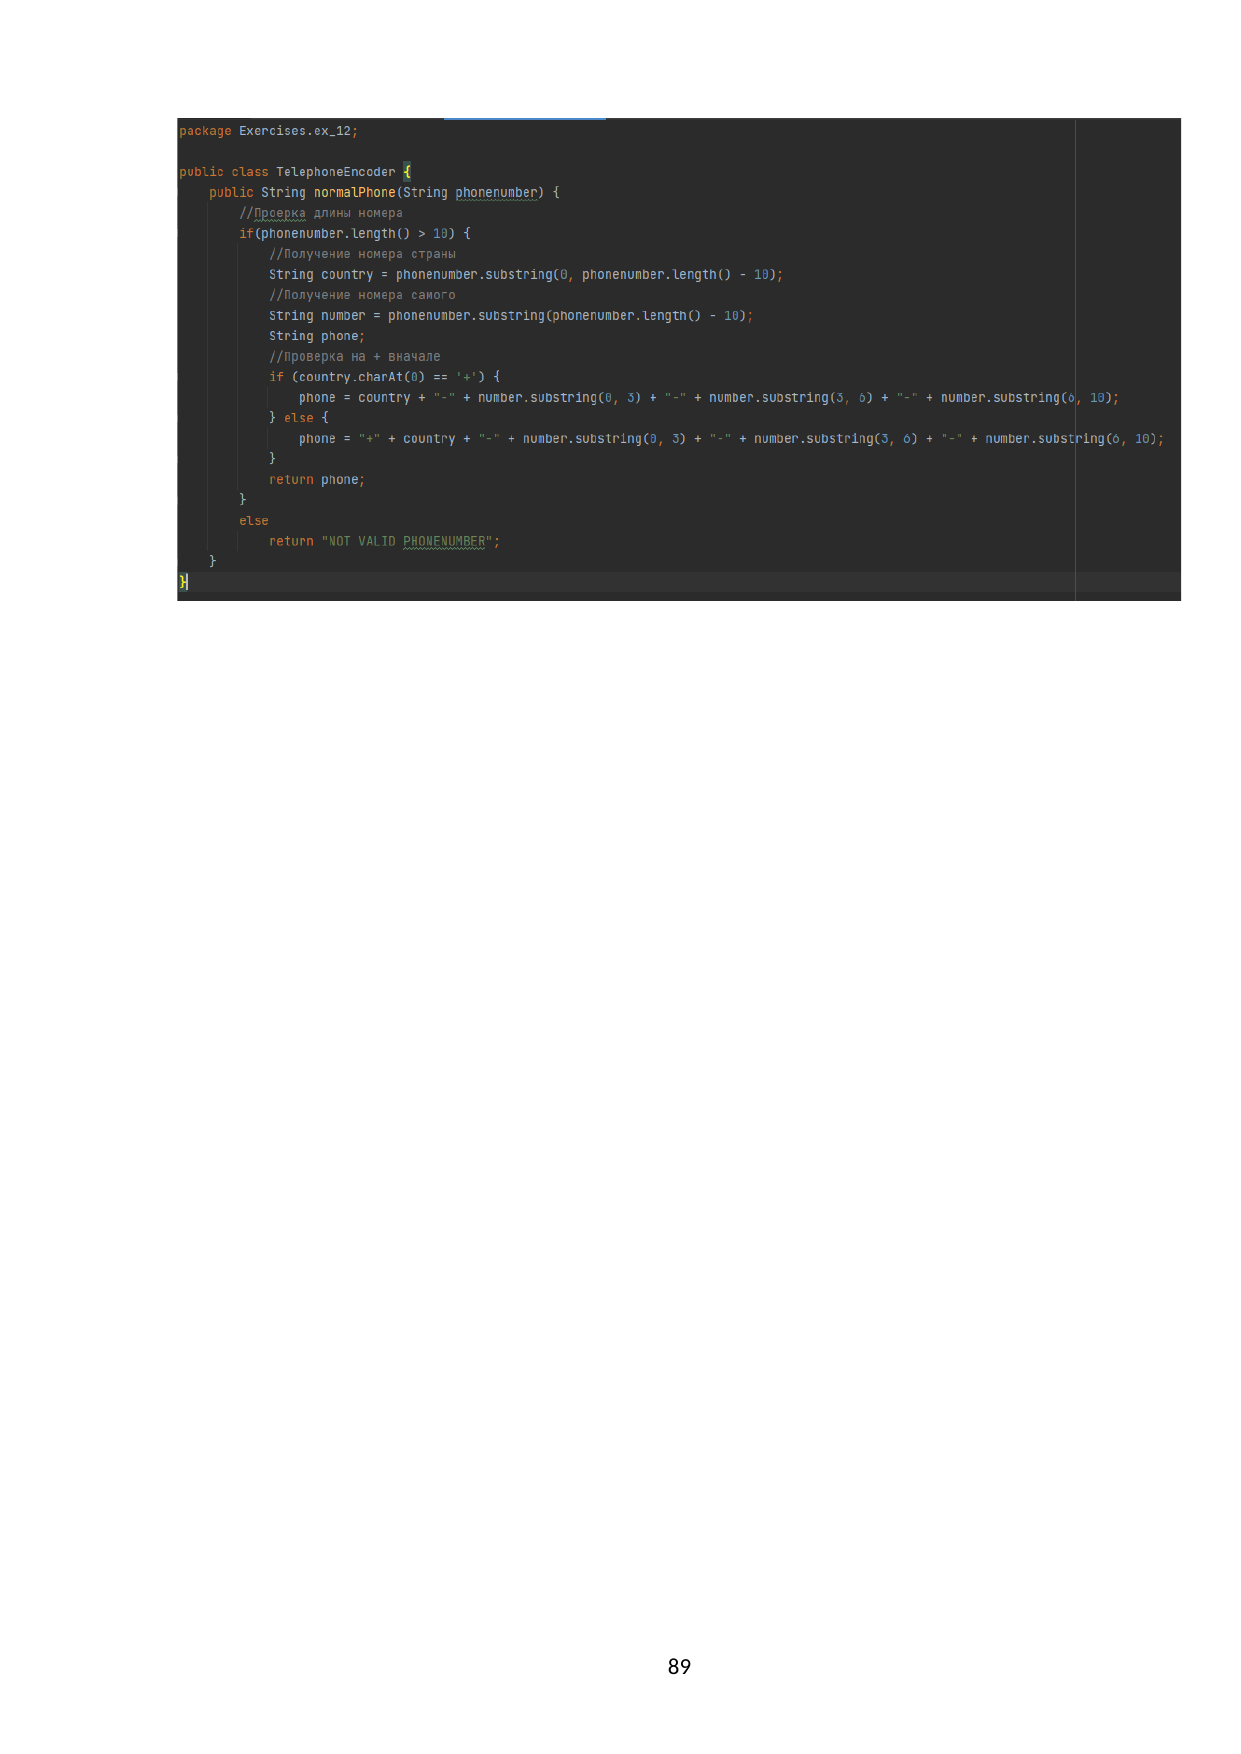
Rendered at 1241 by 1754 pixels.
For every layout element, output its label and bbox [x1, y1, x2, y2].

picture [177, 118, 1182, 601]
